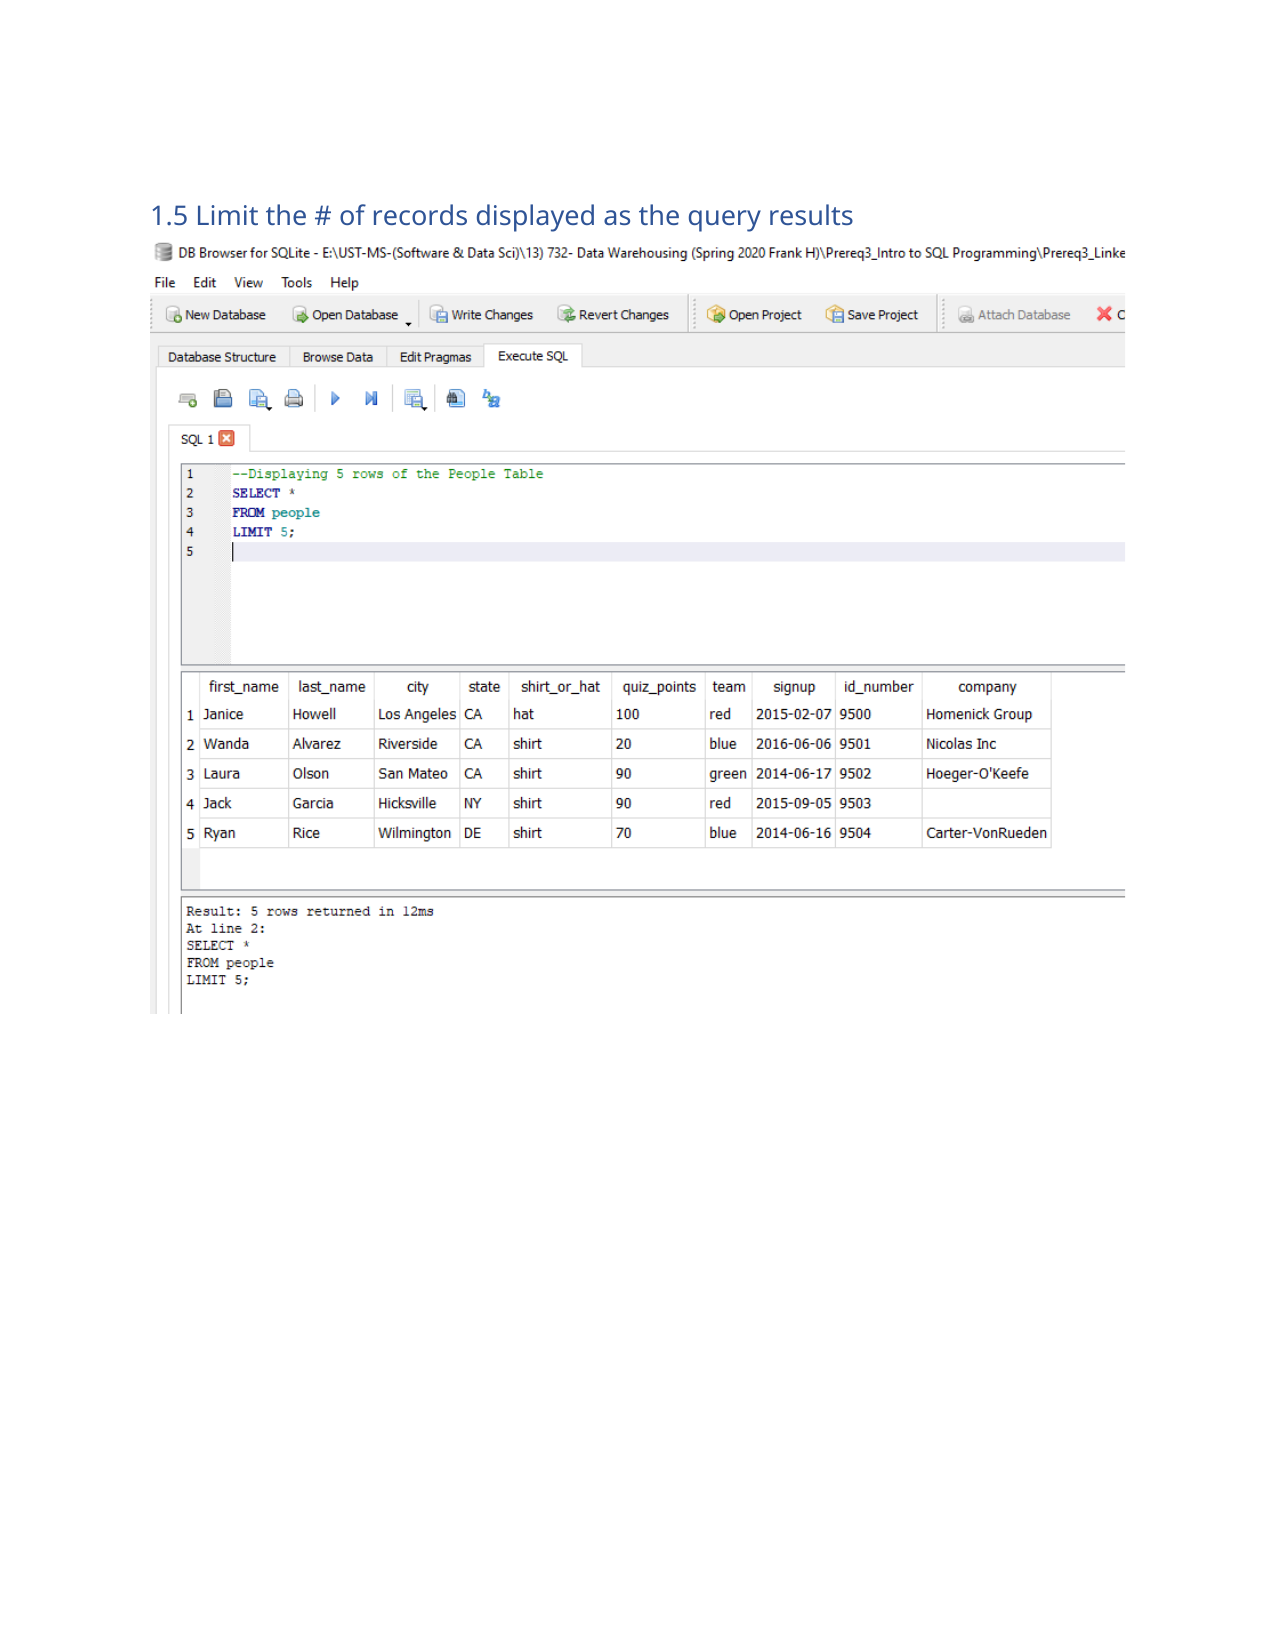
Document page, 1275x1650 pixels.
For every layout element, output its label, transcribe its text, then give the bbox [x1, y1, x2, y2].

subtitle 1.5 Limit the # of records displayed as the query results [150, 197, 1125, 234]
picture [150, 236, 1125, 1014]
